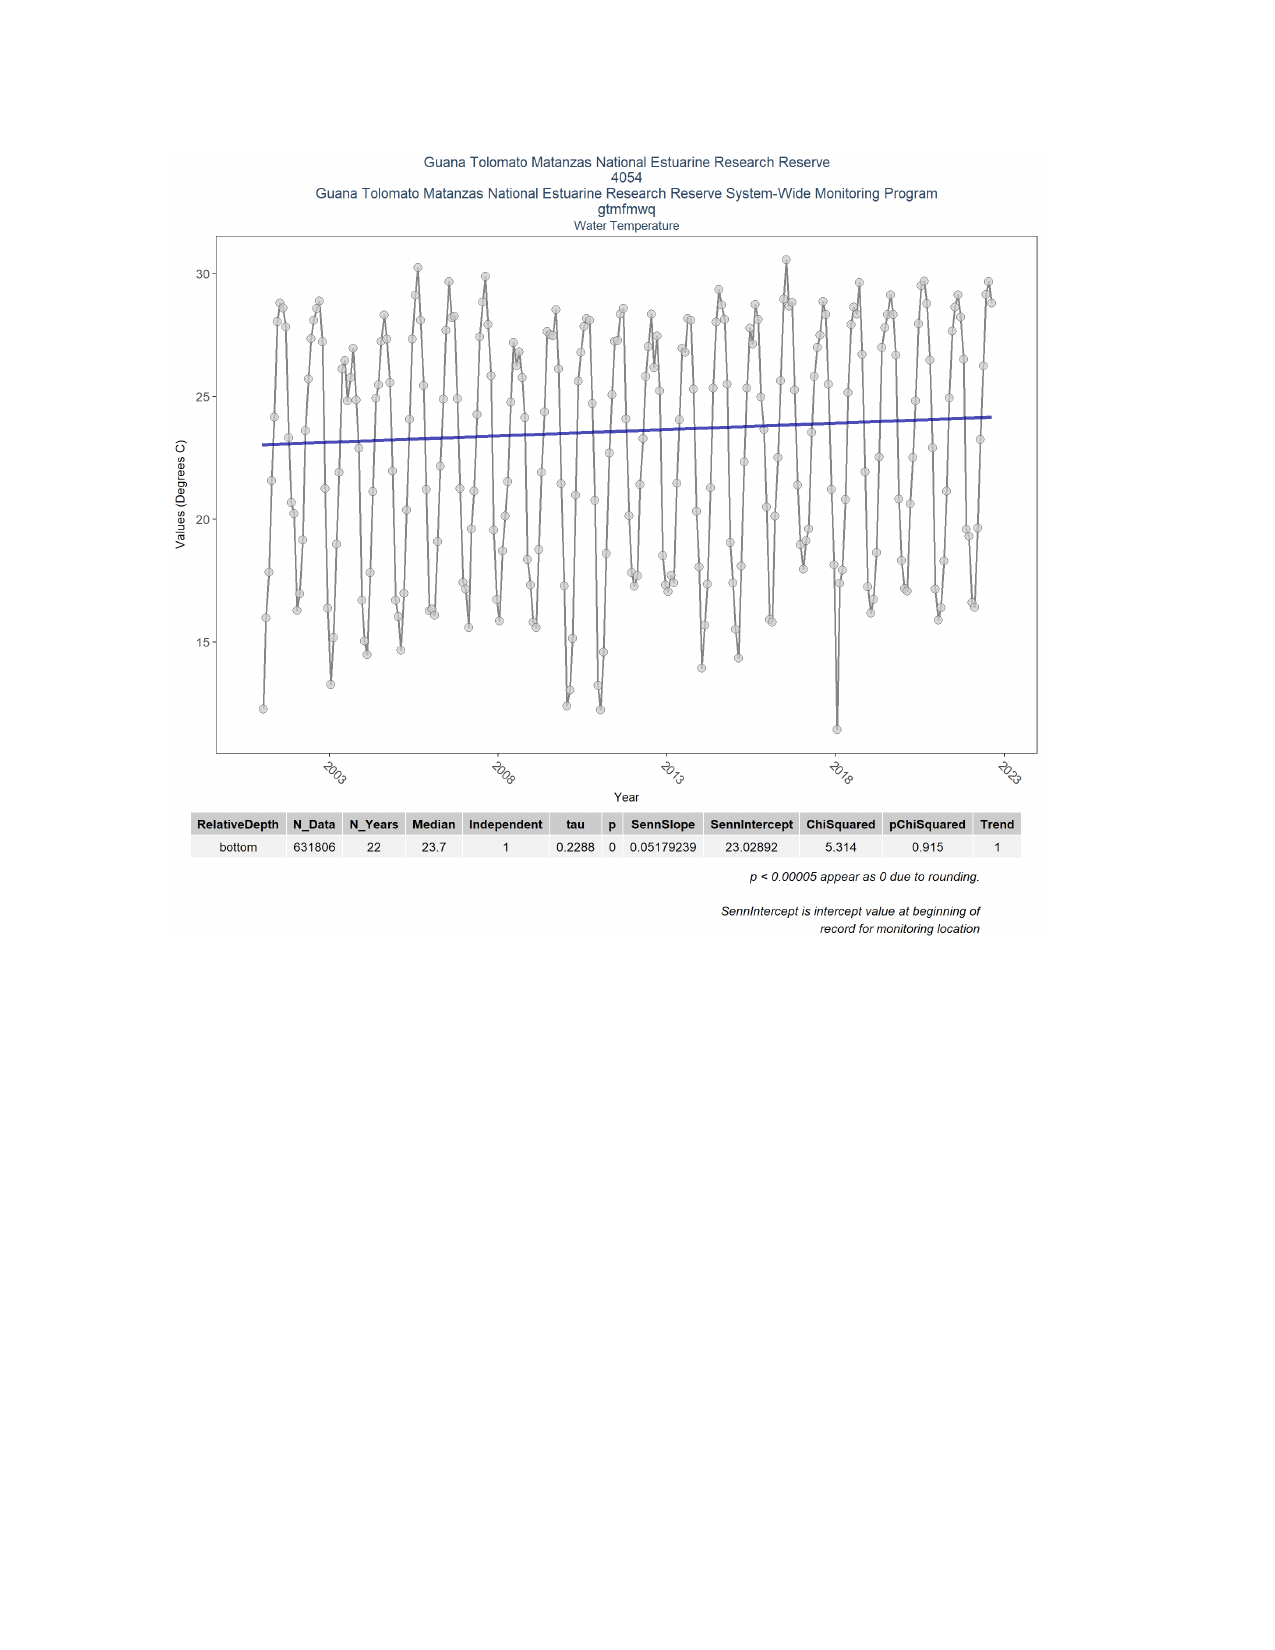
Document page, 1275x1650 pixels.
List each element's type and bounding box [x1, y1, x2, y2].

picture [168, 150, 1044, 938]
